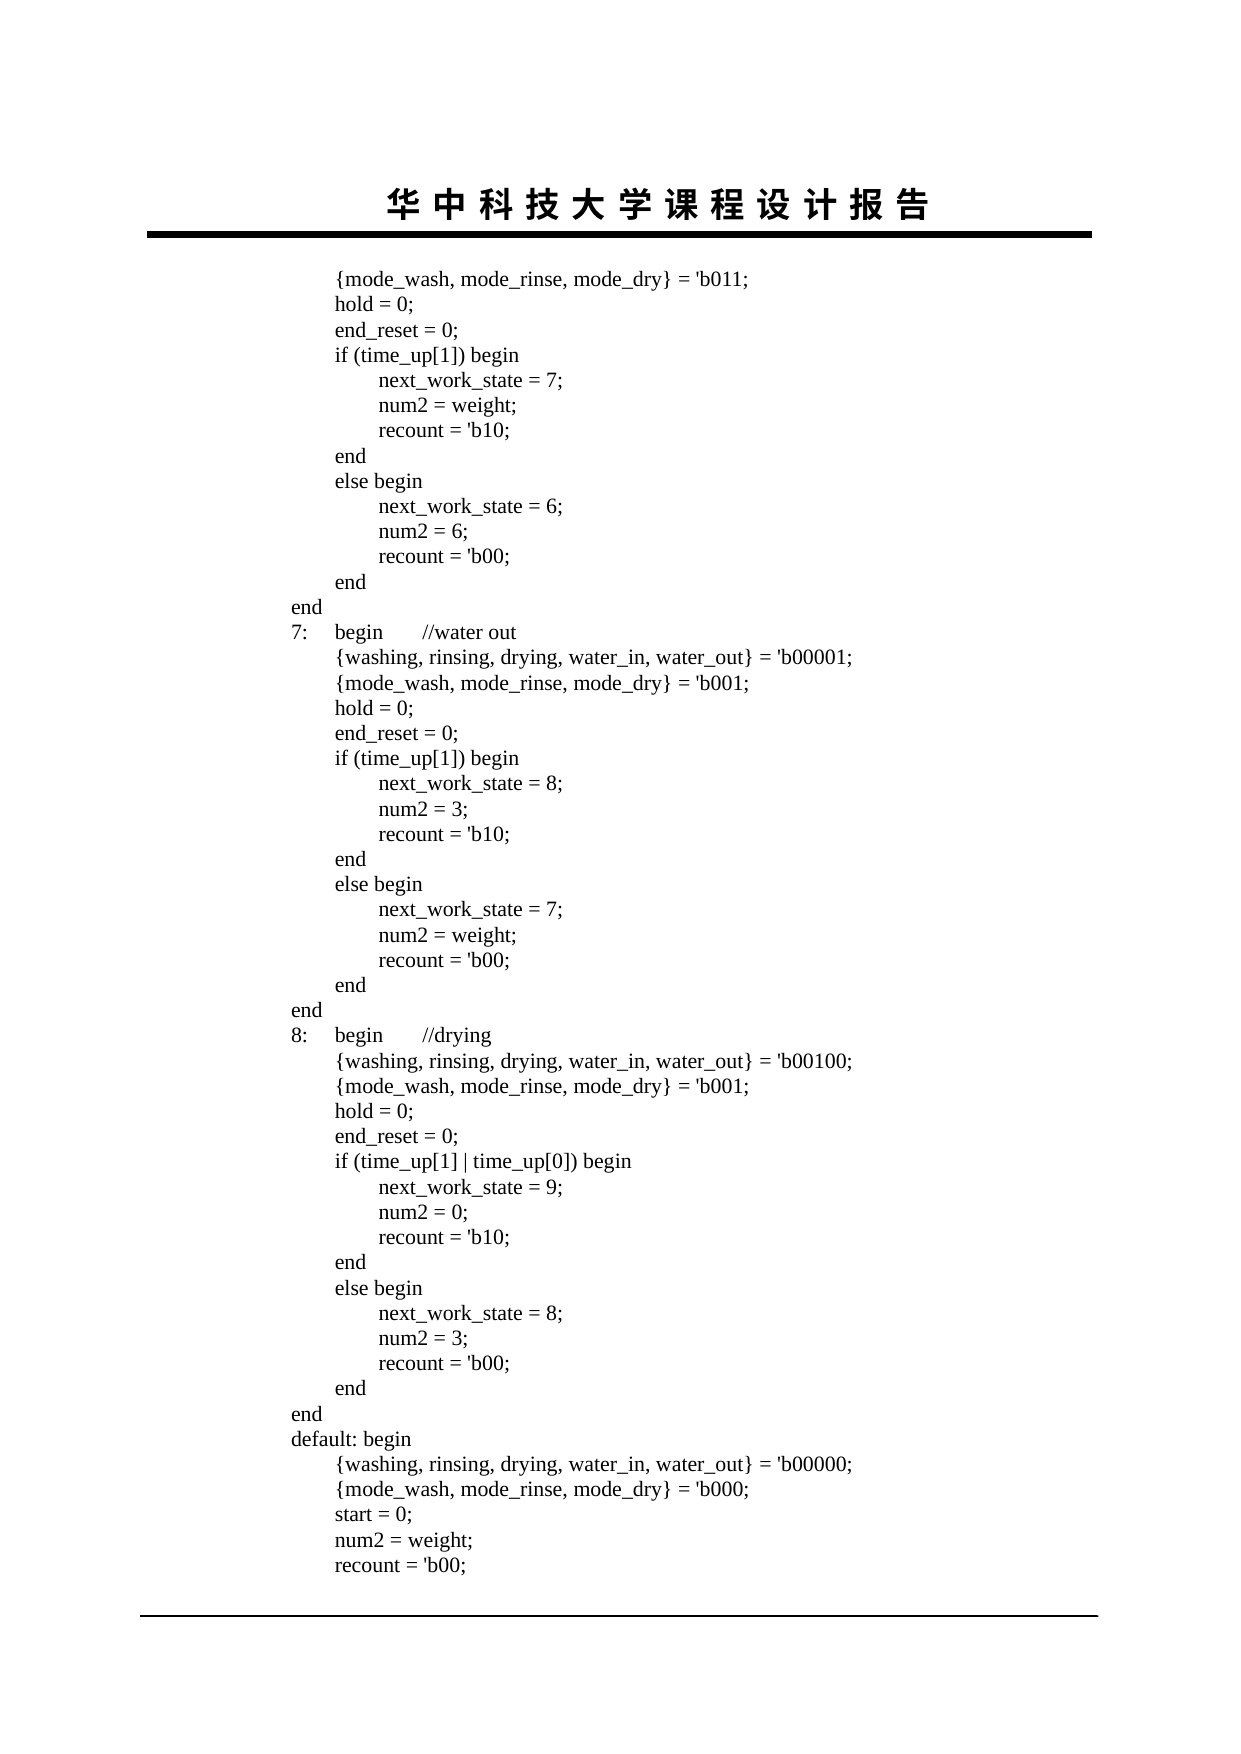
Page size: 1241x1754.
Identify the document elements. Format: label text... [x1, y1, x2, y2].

text next_work_state = 6; [159, 493, 1081, 518]
text 7: begin //water out [159, 619, 1081, 644]
text end [159, 569, 1081, 594]
text next_work_state = 8; [159, 1300, 1081, 1325]
text end_reset = 0; [159, 317, 1081, 342]
text end [159, 997, 1081, 1022]
text recount = 'b00; [159, 947, 1081, 972]
text {washing, rinsing, drying, water_in, water_out} = 'b00100; [159, 1048, 1081, 1073]
text num2 = weight; [159, 392, 1081, 417]
text num2 = weight; [159, 922, 1081, 947]
text end [159, 1249, 1081, 1274]
text {mode_wash, mode_rinse, mode_dry} = 'b000; [159, 1476, 1081, 1501]
text next_work_state = 7; [159, 896, 1081, 922]
text next_work_state = 7; [159, 367, 1081, 392]
text end [159, 1375, 1081, 1401]
text num2 = 3; [159, 1325, 1081, 1350]
text num2 = 6; [159, 518, 1081, 543]
text num2 = 0; [159, 1199, 1081, 1224]
text end_reset = 0; [159, 1123, 1081, 1148]
text end [159, 594, 1081, 619]
text num2 = 3; [159, 796, 1081, 821]
text else begin [159, 871, 1081, 896]
text recount = 'b00; [159, 1552, 1081, 1577]
text {washing, rinsing, drying, water_in, water_out} = 'b00001; [159, 644, 1081, 669]
text {mode_wash, mode_rinse, mode_dry} = 'b001; [159, 1073, 1081, 1098]
text recount = 'b00; [159, 543, 1081, 569]
text end [159, 972, 1081, 997]
text recount = 'b00; [159, 1350, 1081, 1375]
text if (time_up[1]) begin [159, 342, 1081, 367]
text if (time_up[1]) begin [159, 745, 1081, 770]
text end [159, 443, 1081, 468]
text end [159, 846, 1081, 871]
text end [159, 1401, 1081, 1426]
text recount = 'b10; [159, 417, 1081, 443]
text end_reset = 0; [159, 720, 1081, 745]
text next_work_state = 8; [159, 770, 1081, 796]
text default: begin [159, 1426, 1081, 1451]
text {mode_wash, mode_rinse, mode_dry} = 'b001; [159, 669, 1081, 695]
text hold = 0; [159, 1098, 1081, 1123]
text hold = 0; [159, 291, 1081, 317]
text recount = 'b10; [159, 1224, 1081, 1249]
text {mode_wash, mode_rinse, mode_dry} = 'b011; [159, 266, 1081, 291]
text else begin [159, 1274, 1081, 1300]
text start = 0; [159, 1501, 1081, 1527]
text {washing, rinsing, drying, water_in, water_out} = 'b00000; [159, 1451, 1081, 1476]
text num2 = weight; [159, 1527, 1081, 1552]
text if (time_up[1] | time_up[0]) begin [159, 1148, 1081, 1174]
text 8: begin //drying [159, 1022, 1081, 1048]
text recount = 'b10; [159, 821, 1081, 846]
text next_work_state = 9; [159, 1174, 1081, 1199]
text hold = 0; [159, 695, 1081, 720]
text else begin [159, 468, 1081, 493]
